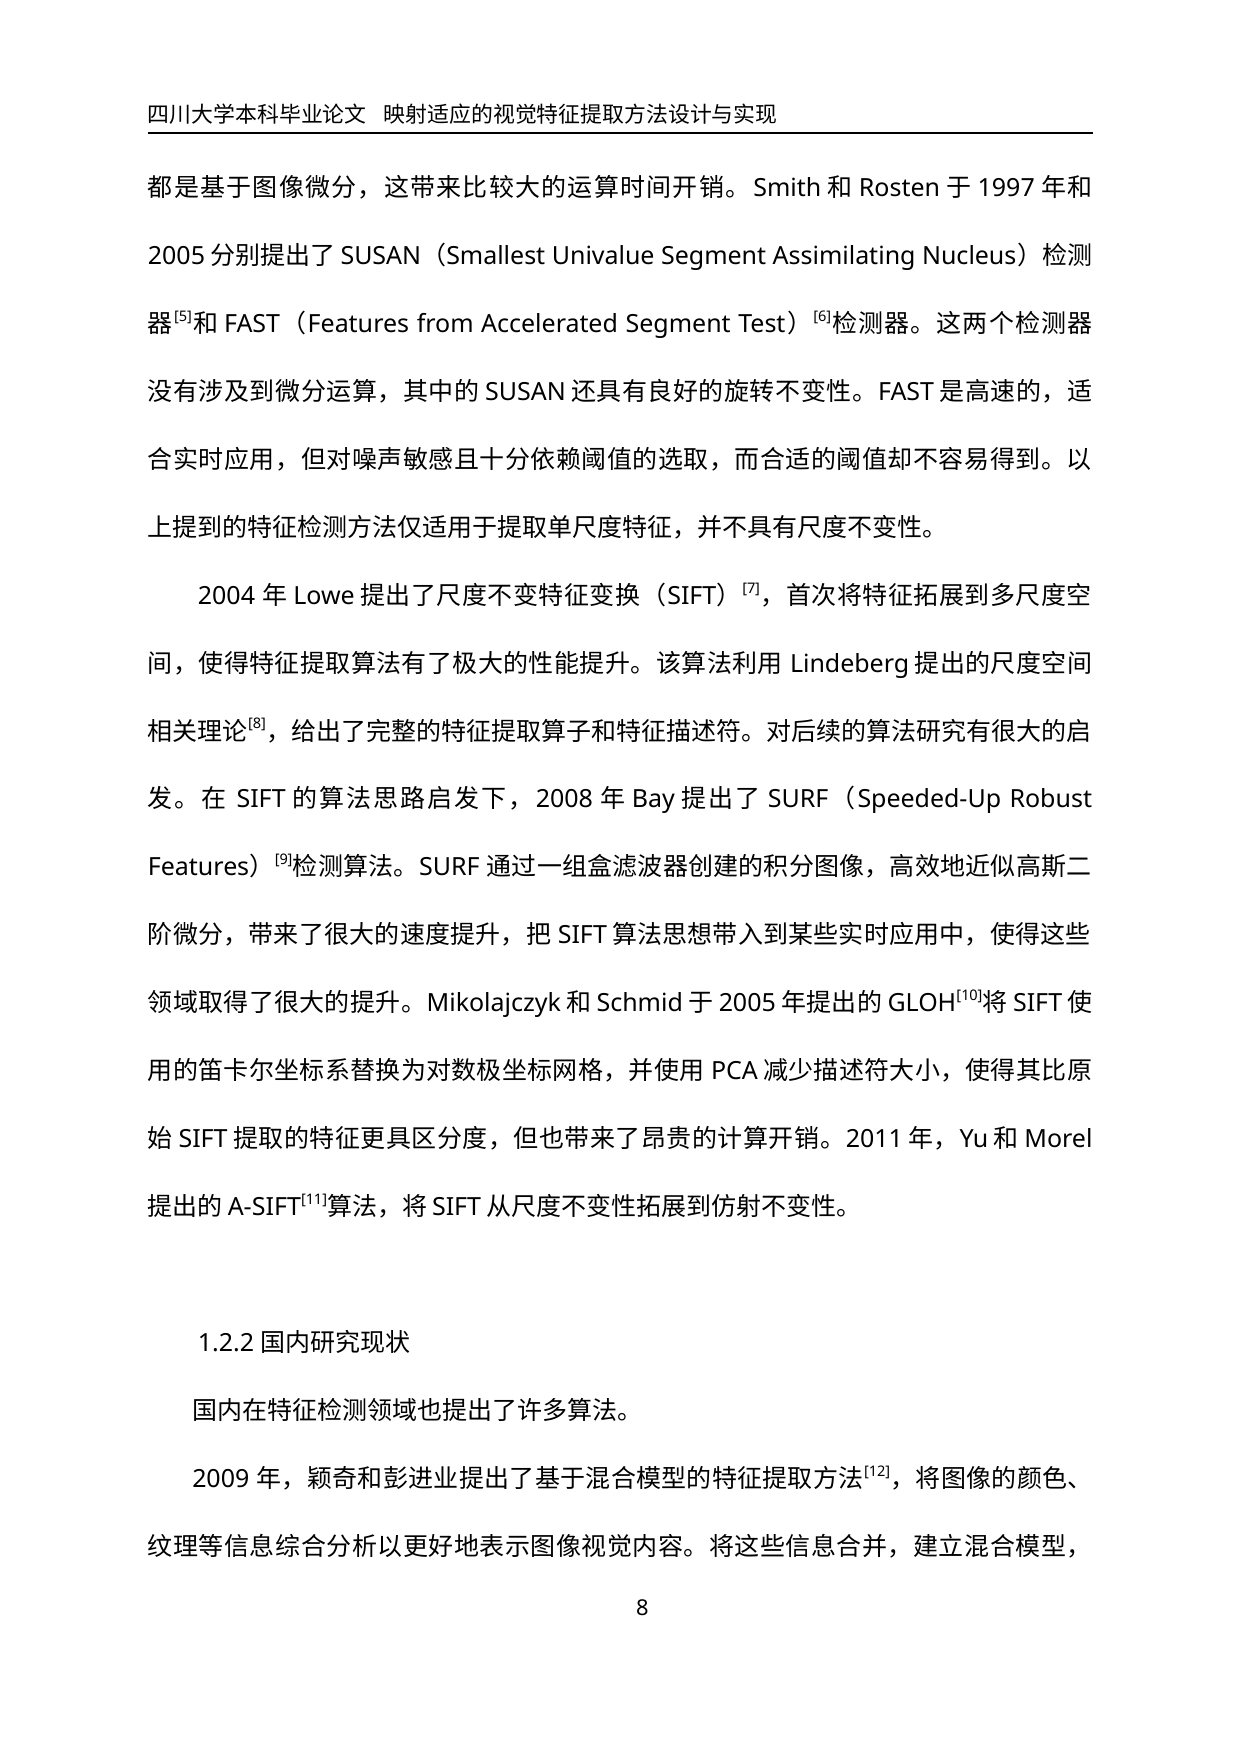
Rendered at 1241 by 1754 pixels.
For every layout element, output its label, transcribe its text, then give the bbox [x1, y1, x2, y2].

subtitle 1.2.2 国内研究现状 [148, 1306, 1092, 1374]
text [148, 1442, 1092, 1578]
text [148, 152, 1092, 559]
text 2004 年Lowe提出了尺度不变特征变换（SIFT）[7]，首次将特征拓展到多尺度空间，使得特征提取算法有了极大的性能提升。该算法利用Lindeberg提出的尺度空间相关理论[8]，给出了完整的特征提取算子和特征描述符。对后续的算法研究有很大的启发。在 SIFT的算法思路启发下，2008年Bay提出了SURF（Speeded-Up Robust Features）[9]检测算法。SURF 通过一组盒滤波器创建的积分图像，高效地近似高斯二阶微分，带来了很大的速度提升，把SIFT算法思想带入到某些实时应用中，使得这些领域取得了很大的提升。Mikolajczyk和Schmid于2005年提出的GLOH[10]将SIFT使用的笛卡尔坐标系替换为对数极坐标网格，并使用PCA减少描述符大小，使得其比原始SIFT提取的特征更具区分度，但也带来了昂贵的计算开销。2011年，Yu和Morel提出的A-SIFT[11]算法，将SIFT从尺度不变性拓展到仿射不变性。 [148, 559, 1092, 1238]
text 国内在特征检测领域也提出了许多算法。 [148, 1374, 1092, 1442]
